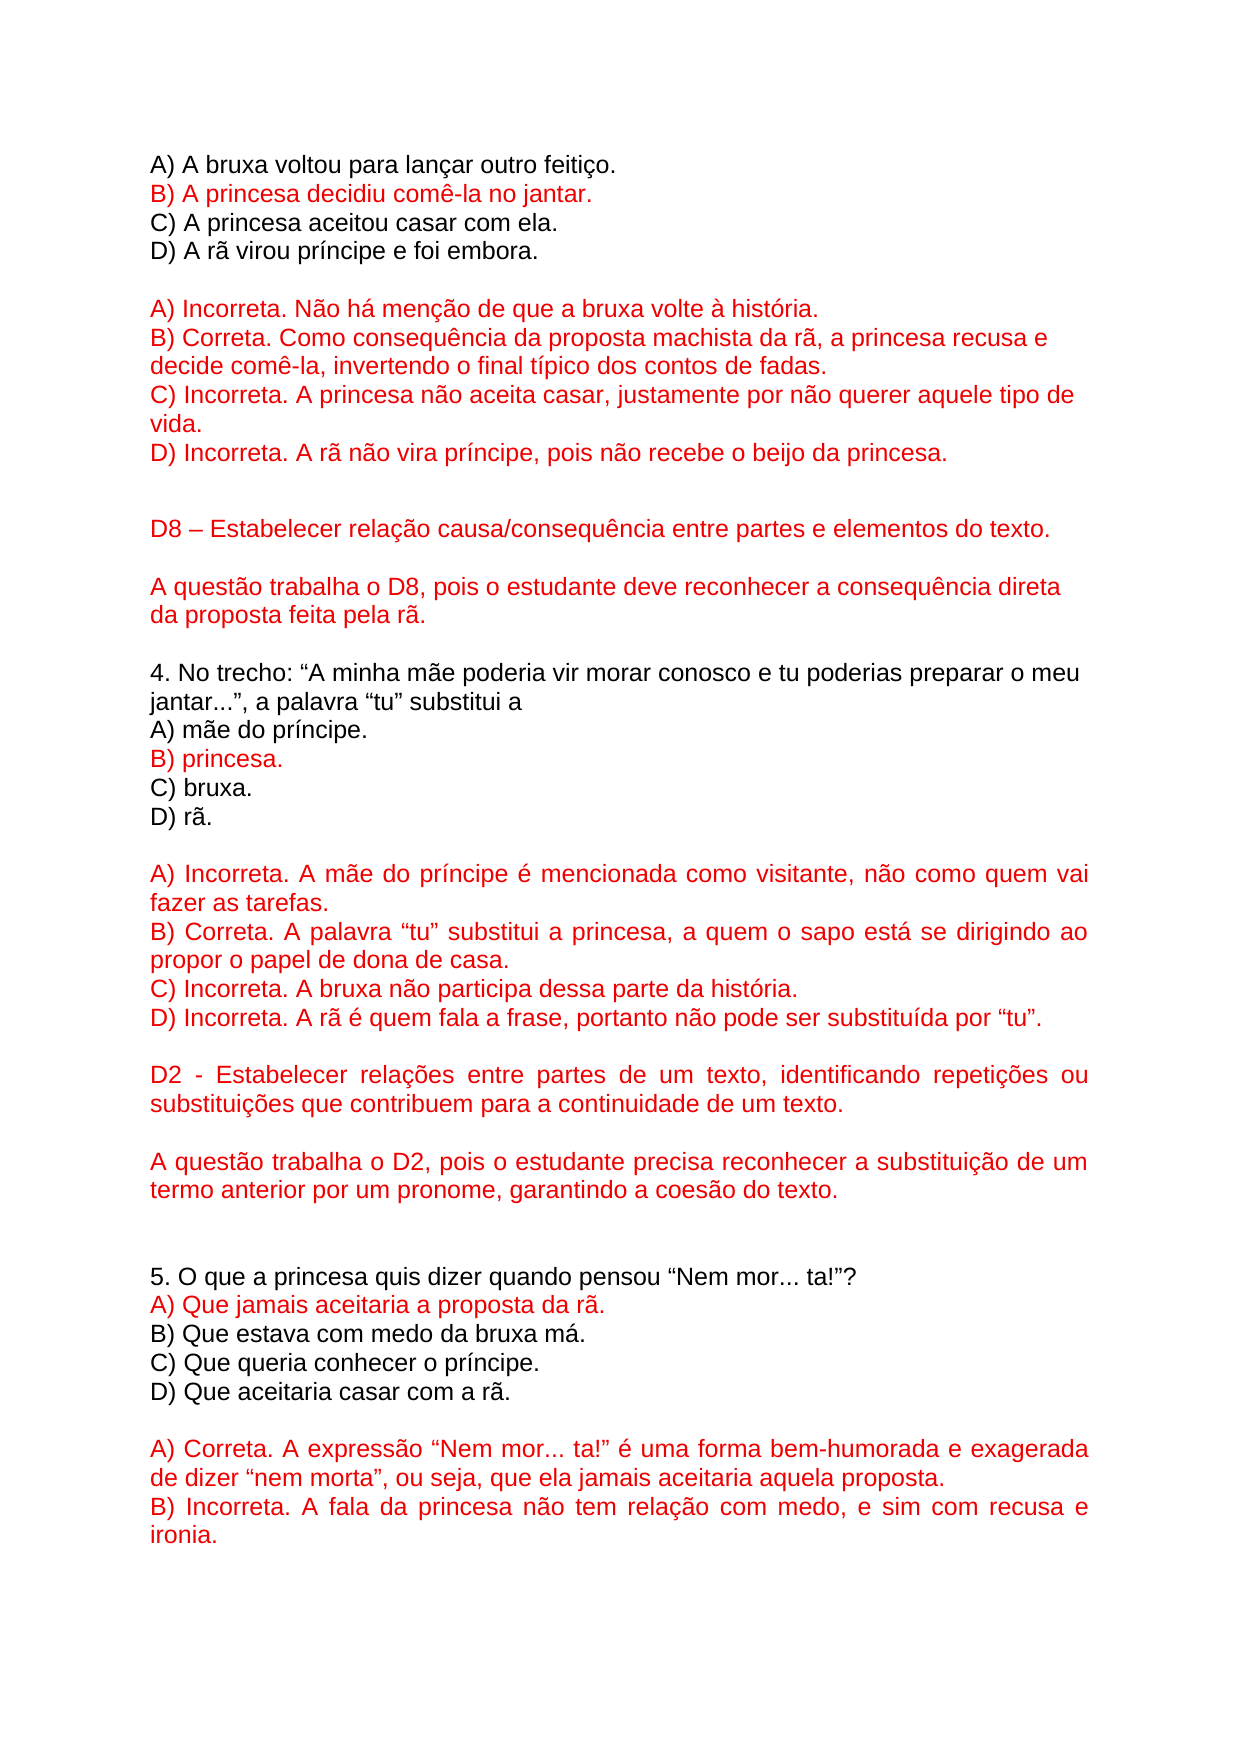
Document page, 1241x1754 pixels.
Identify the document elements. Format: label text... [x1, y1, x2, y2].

text A questão trabalha o D2, pois o estudante precisa reconhecer a substituição de um termo anterior por um pronome, garantindo a coesão do texto. [150, 1146, 1090, 1204]
text A) Correta. A expressão “Nem mor... ta!” é uma forma bem-humorada e exagerada de dizer “nem morta”, ou seja, que ela jamais aceitaria aquela proposta. [150, 1434, 1090, 1491]
text C) Que queria conhecer o príncipe. [150, 1348, 1090, 1376]
text B) Correta. Como consequência da proposta machista da rã, a princesa recusa e decide comê-la, invertendo o final típico dos contos de fadas. [150, 322, 1090, 380]
text C) Incorreta. A bruxa não participa dessa parte da história. [150, 974, 1090, 1003]
text B) Correta. A palavra “tu” substitui a princesa, a quem o sapo está se dirigindo ao propor o papel de dona de casa. [150, 916, 1090, 974]
text 4. No trecho: “A minha mãe poderia vir morar conosco e tu poderias preparar o meu jantar...”, a palavra “tu” substitui a [150, 658, 1090, 715]
text B) Incorreta. A fala da princesa não tem relação com medo, e sim com recusa e ironia. [150, 1491, 1090, 1549]
text D) Incorreta. A rã é quem fala a frase, portanto não pode ser substituída por “tu”. [150, 1003, 1090, 1031]
text D2 - Estabelecer relações entre partes de um texto, identificando repetições ou substituições que contribuem para a continuidade de um texto. [150, 1060, 1090, 1118]
text 5. O que a princesa quis dizer quando pensou “Nem mor... ta!”? [150, 1261, 1090, 1290]
text A) Incorreta. Não há menção de que a bruxa volte à história. [150, 294, 1090, 322]
text C) A princesa aceitou casar com ela. D) A rã virou príncipe e foi embora. [150, 207, 1090, 265]
text A) mãe do príncipe. B) princesa. C) bruxa. D) rã. [150, 715, 1090, 830]
text A) A bruxa voltou para lançar outro feitiço. [150, 150, 1090, 179]
text B) A princesa decidiu comê-la no jantar. [150, 179, 1090, 207]
text A questão trabalha o D8, pois o estudante deve reconhecer a consequência direta da proposta feita pela rã. [150, 571, 1090, 629]
text D) Que aceitaria casar com a rã. [150, 1376, 1090, 1405]
text A) Incorreta. A mãe do príncipe é mencionada como visitante, não como quem vai fazer as tarefas. [150, 859, 1090, 916]
text D8 – Estabelecer relação causa/consequência entre partes e elementos do texto. [150, 514, 1090, 543]
text A) Que jamais aceitaria a proposta da rã. B) Que estava com medo da bruxa má. [150, 1290, 1090, 1348]
text D) Incorreta. A rã não vira príncipe, pois não recebe o beijo da princesa. [150, 437, 1090, 466]
text C) Incorreta. A princesa não aceita casar, justamente por não querer aquele tipo de vida. [150, 380, 1090, 437]
